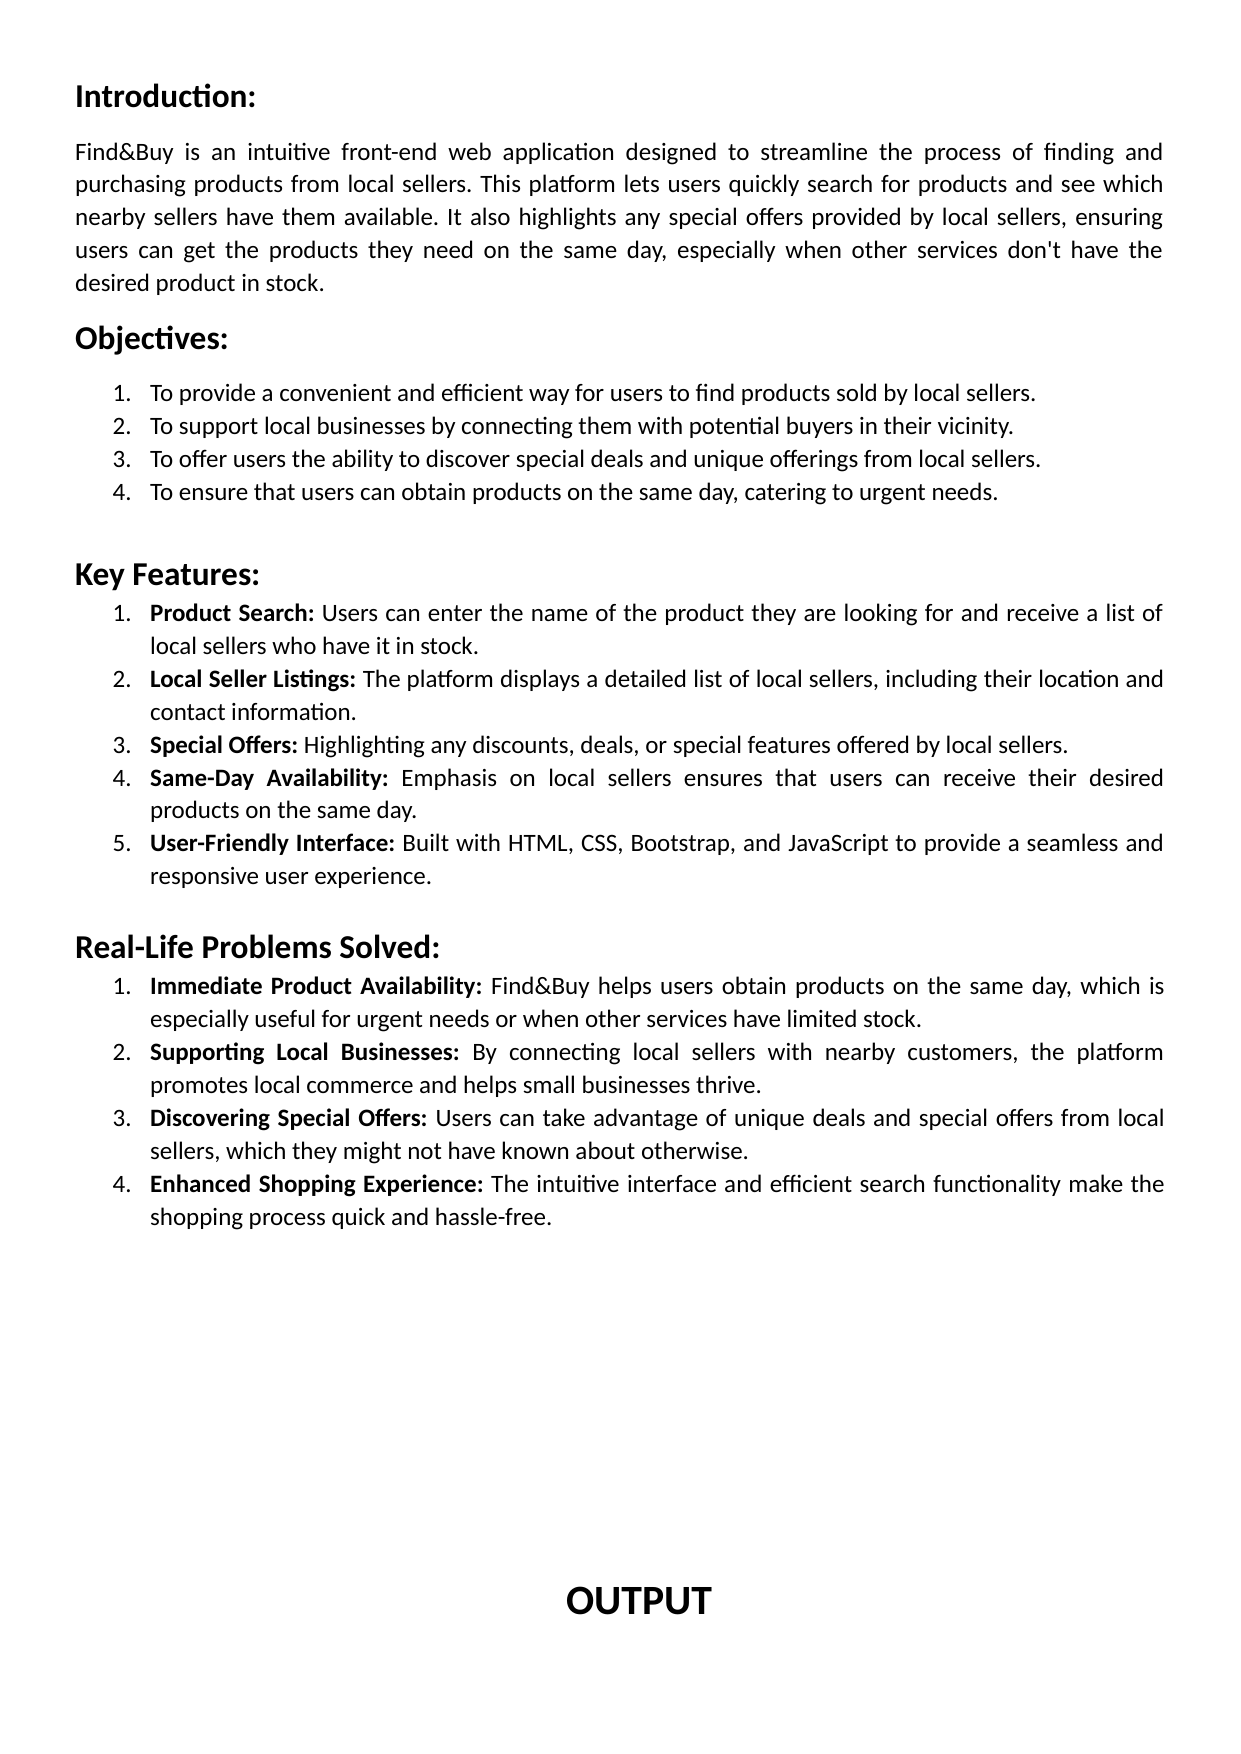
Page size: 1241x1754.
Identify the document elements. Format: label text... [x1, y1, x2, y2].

list User-Friendly Interface: Built with HTML, CSS, Bootstrap, and JavaScript to provide a seamless and responsive user experience. [112, 827, 1165, 891]
list To offer users the ability to discover special deals and unique offerings from local sellers. [112, 443, 1165, 474]
list To ensure that users can obtain products on the same day, catering to urgent needs. [112, 476, 1165, 507]
text OUTPUT [112, 1574, 1165, 1625]
text Real-Life Problems Solved: [75, 926, 1165, 967]
list Immediate Product Availability: Find&Buy helps users obtain products on the same day, which is especially useful for urgent needs or when other services have limited stock. [112, 970, 1165, 1034]
list Special Offers: Highlighting any discounts, deals, or special features offered by local sellers. [112, 729, 1165, 759]
list To support local businesses by connecting them with potential buyers in their vicinity. [112, 410, 1165, 441]
list Same-Day Availability: Emphasis on local sellers ensures that users can receive their desired products on the same day. [112, 762, 1165, 825]
list Enhanced Shopping Experience: The intuitive interface and efficient search functionality make the shopping process quick and hassle-free. [112, 1168, 1165, 1231]
text Introduction: [75, 75, 1165, 116]
text Find&Buy is an intuitive front-end web application designed to streamline the process of finding and purchasing products from local sellers. This platform lets users quickly search for products and see which nearby sellers have them available. It also highlights any special offers provided by local sellers, ensuring users can get the products they need on the same day, especially when other services don't have the desired product in stock. [75, 136, 1165, 298]
text Key Features: [75, 553, 1165, 594]
text Objectives: [75, 317, 1165, 358]
list Discovering Special Offers: Users can take advantage of unique deals and special offers from local sellers, which they might not have known about otherwise. [112, 1102, 1165, 1165]
list Product Search: Users can enter the name of the product they are looking for and receive a list of local sellers who have it in stock. [112, 597, 1165, 661]
list Supporting Local Businesses: By connecting local sellers with nearby customers, the platform promotes local commerce and helps small businesses thrive. [112, 1036, 1165, 1099]
list Local Seller Listings: The platform displays a detailed list of local sellers, including their location and contact information. [112, 663, 1165, 726]
list To provide a convenient and efficient way for users to find products sold by local sellers. [112, 377, 1165, 408]
